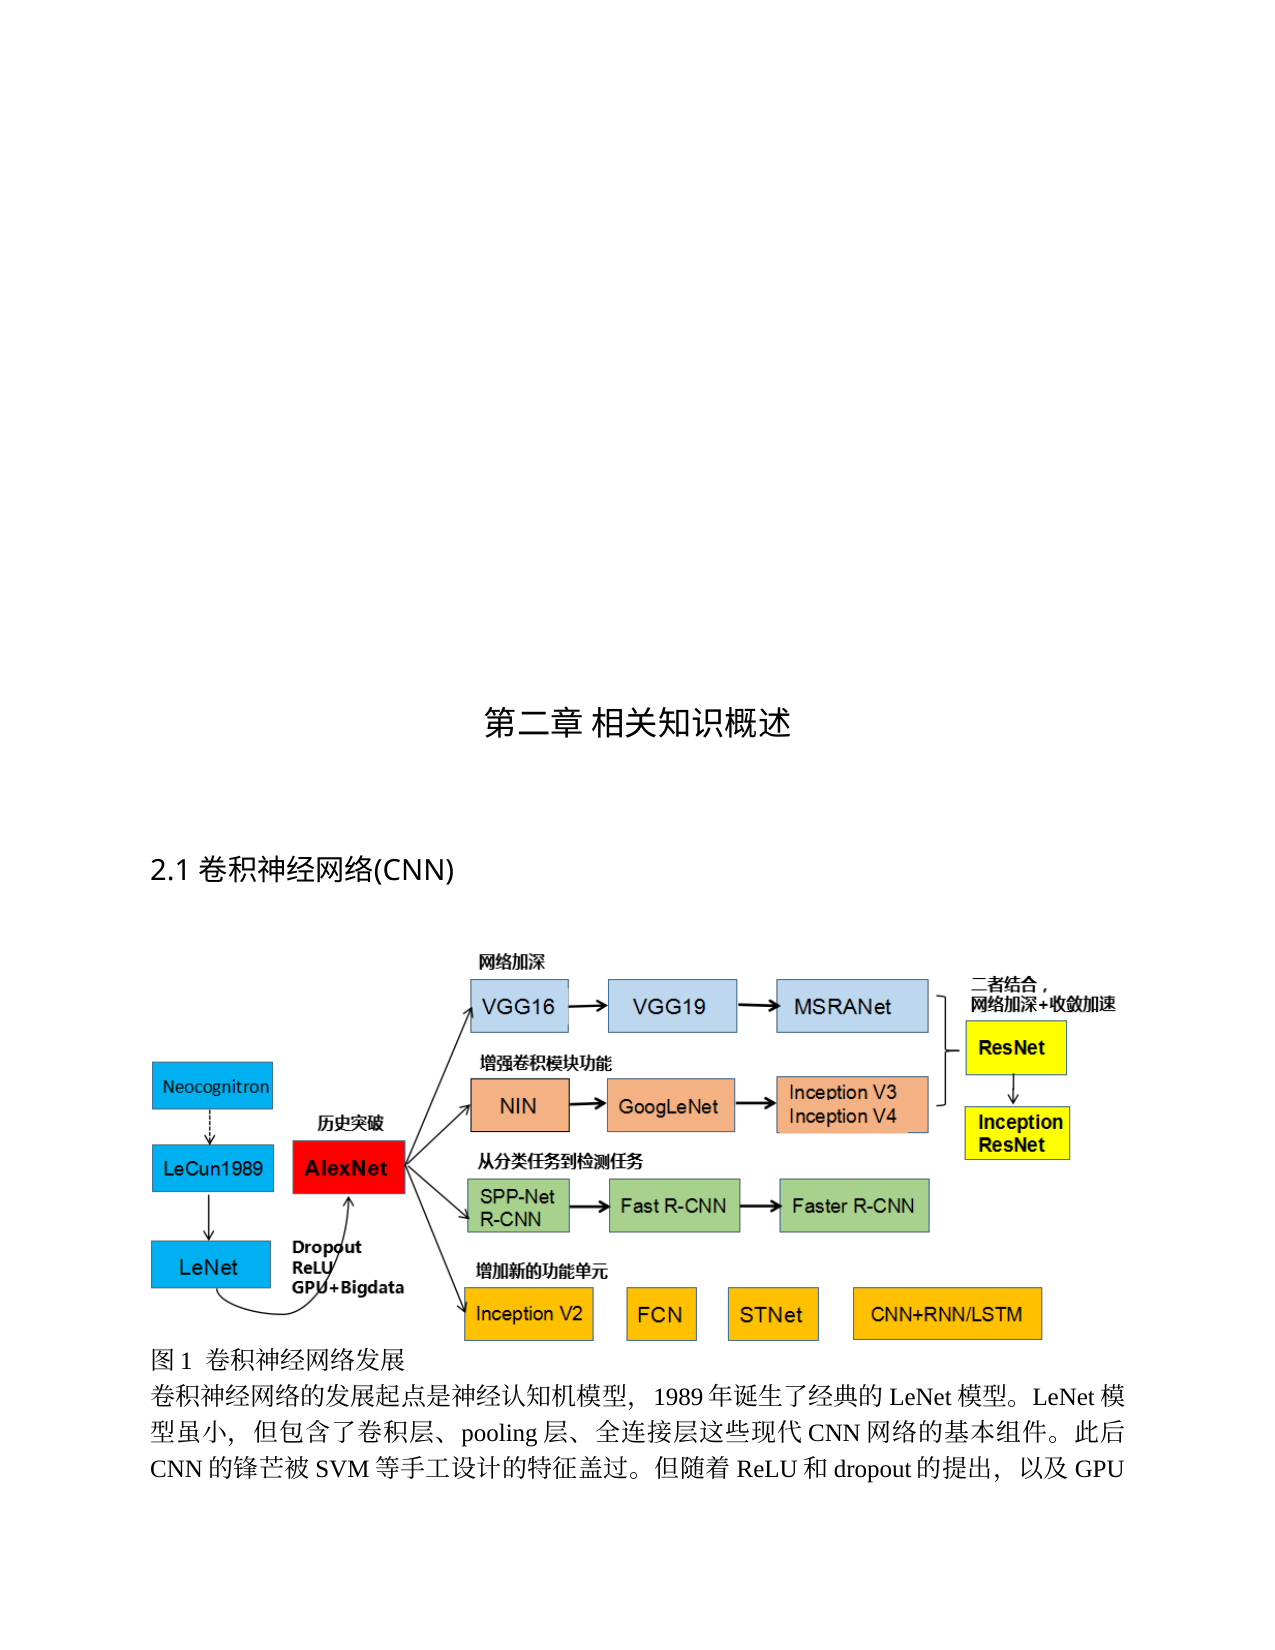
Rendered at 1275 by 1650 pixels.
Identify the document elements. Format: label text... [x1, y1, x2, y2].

text 2.1 卷积神经网络(CNN) [150, 847, 1125, 889]
text 图1 卷积神经网络发展 [150, 1341, 1125, 1377]
picture [150, 947, 1125, 1341]
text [150, 1377, 1125, 1484]
text 第二章 相关知识概述 [150, 696, 1125, 744]
